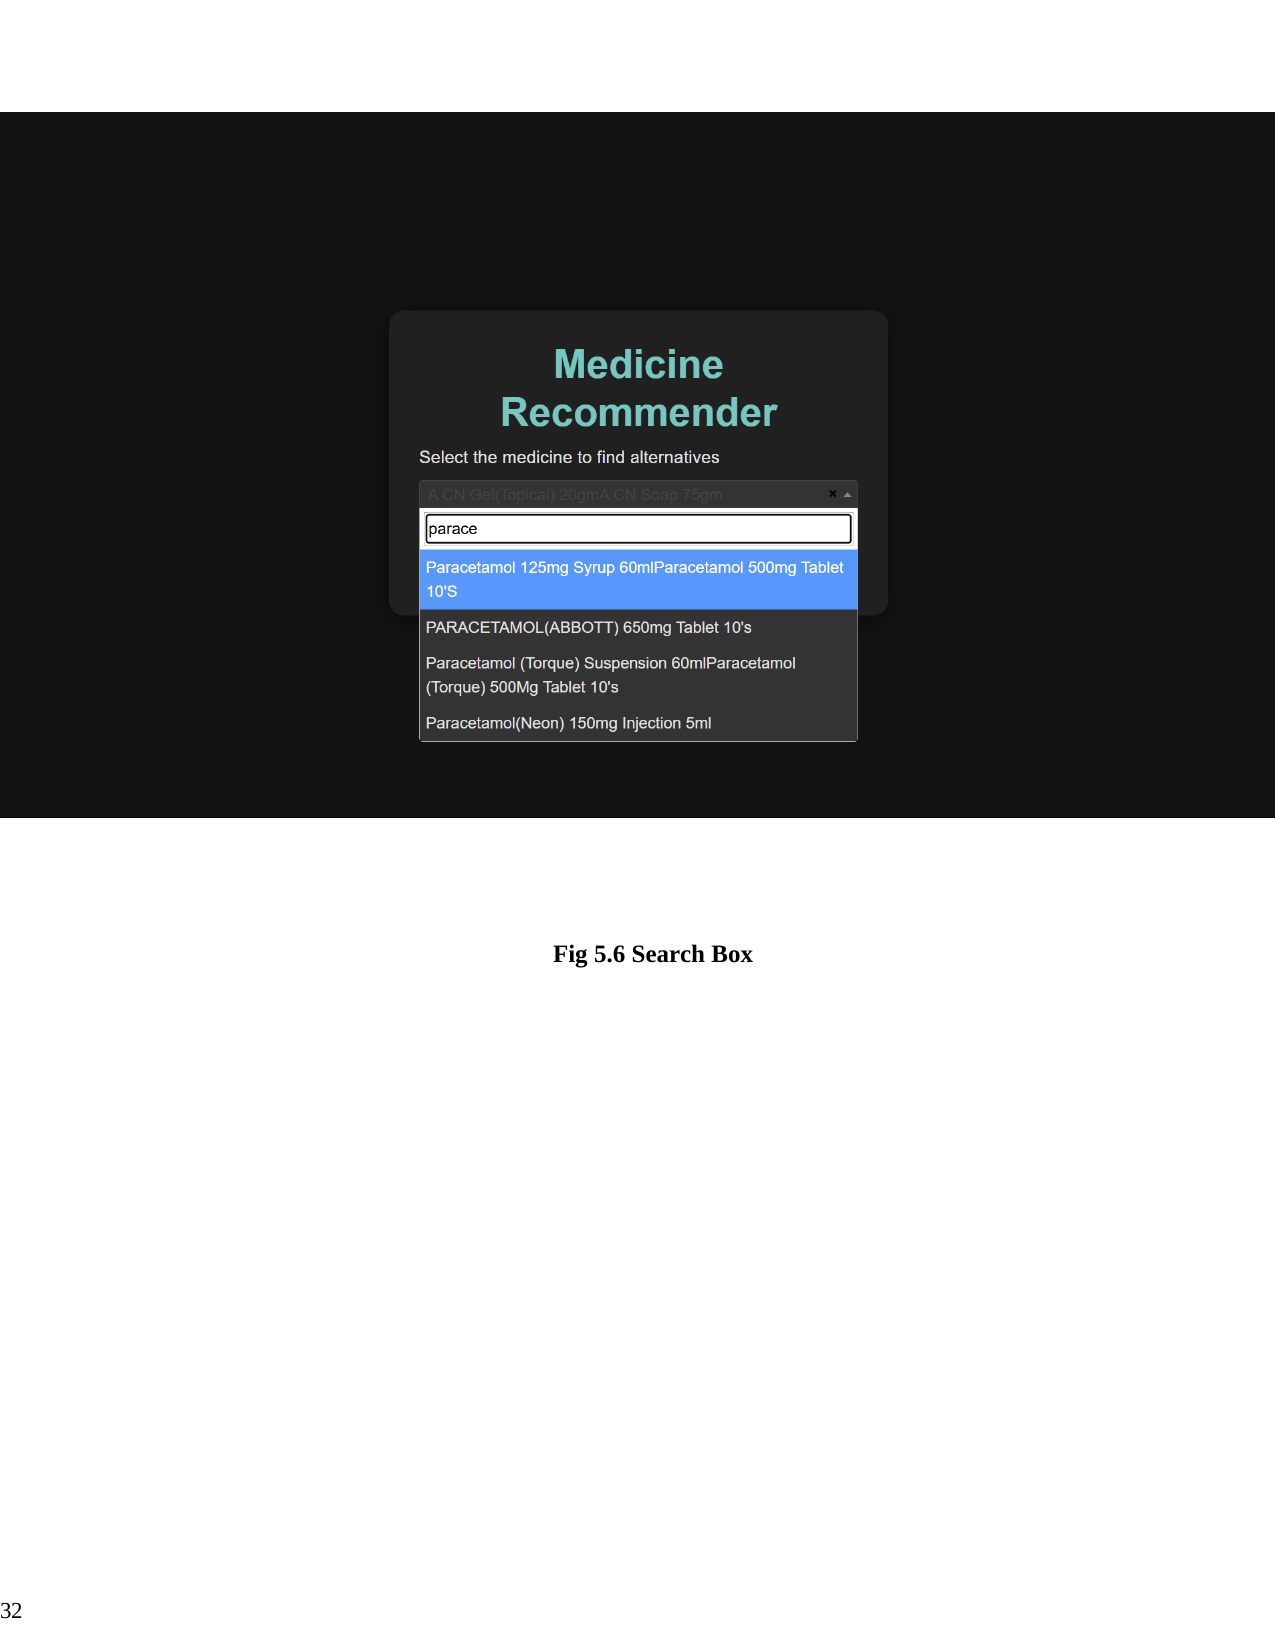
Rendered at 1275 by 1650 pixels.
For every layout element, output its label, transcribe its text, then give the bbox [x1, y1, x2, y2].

text Fig 5.6 Search Box [290, 939, 1015, 967]
picture [0, 112, 1275, 818]
